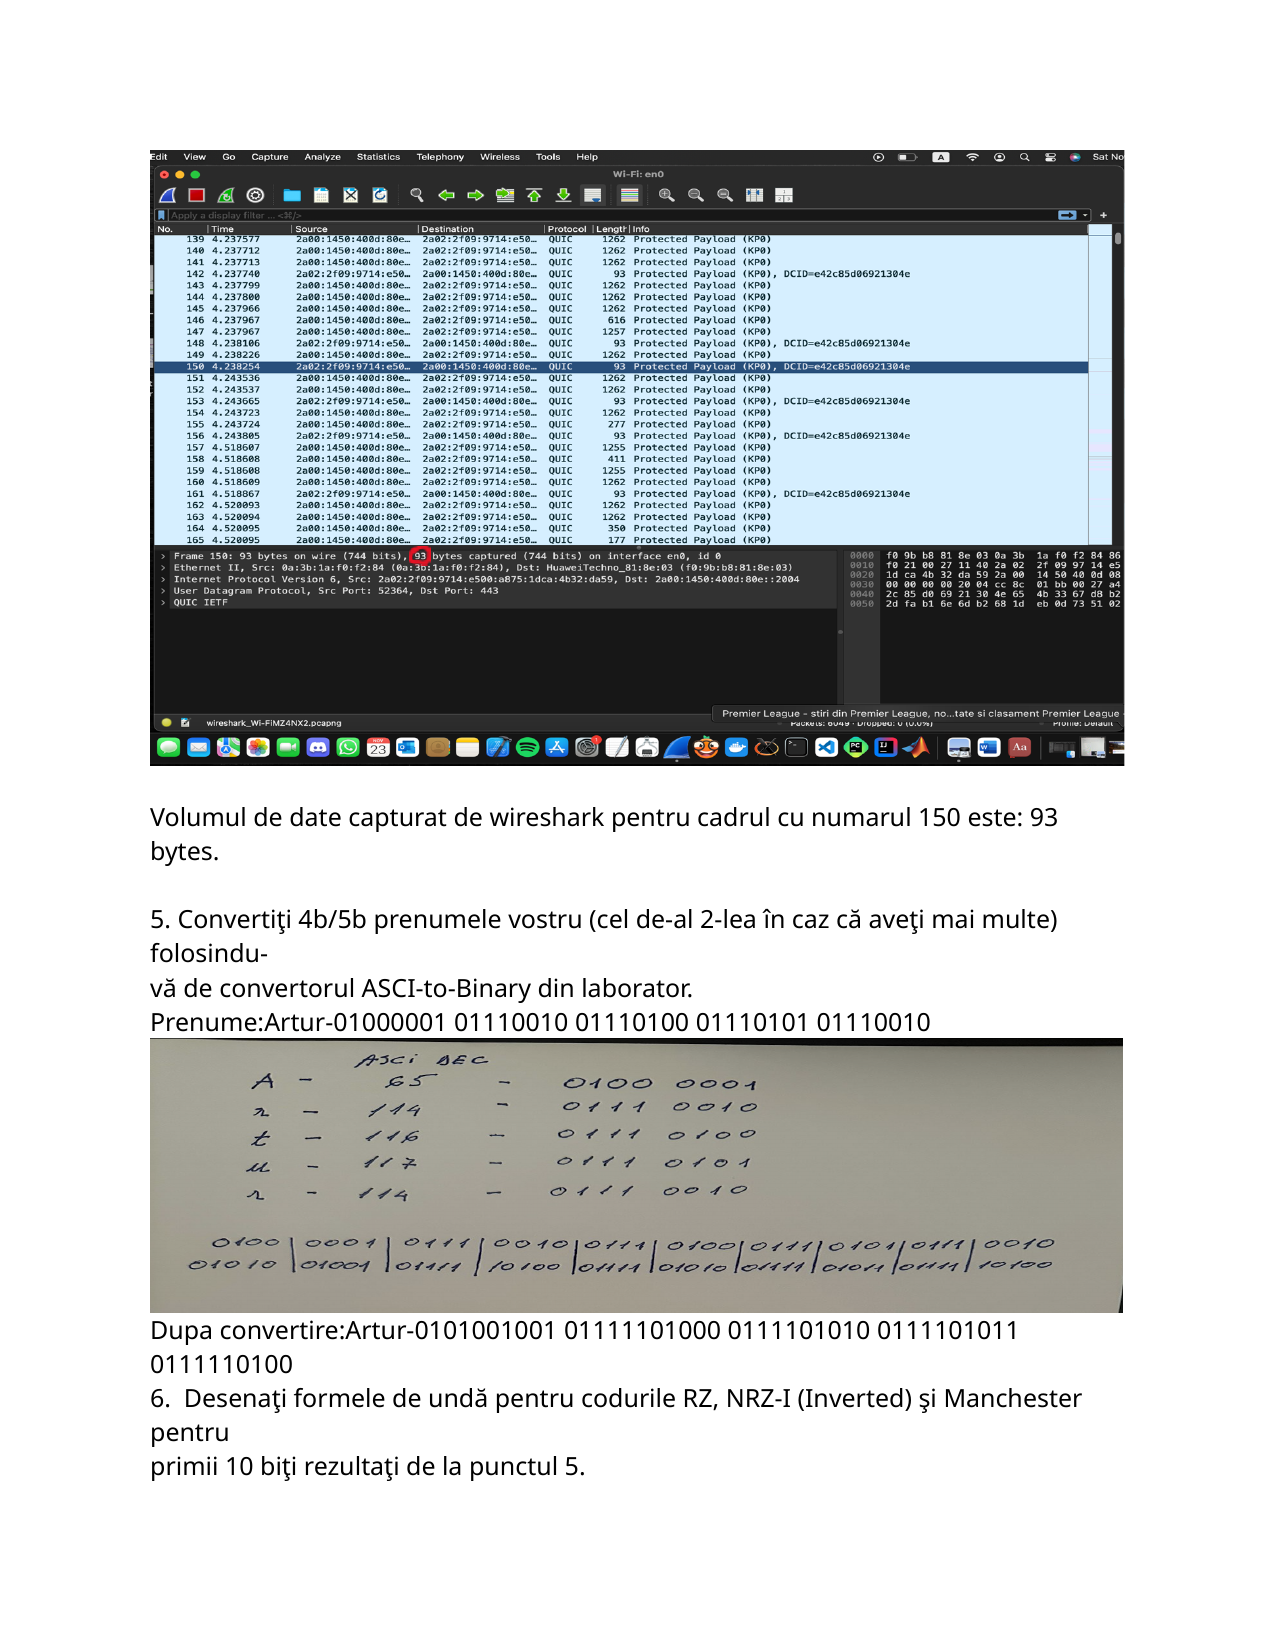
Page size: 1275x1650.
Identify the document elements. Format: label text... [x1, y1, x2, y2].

text Dupa convertire:Artur-0101001001 01111101000 0111101010 0111101011 0111110100 [150, 1312, 1125, 1381]
text 6. Desenaţi formele de undă pentru codurile RZ, NRZ-I (Inverted) şi Manchester pentru [150, 1381, 1125, 1449]
text primii 10 biţi rezultaţi de la punctul 5. [150, 1449, 1125, 1483]
text vă de convertorul ASCI-to-Binary din laborator. [150, 970, 1125, 1004]
picture [150, 150, 1125, 766]
picture [150, 1038, 1123, 1313]
text Volumul de date capturat de wireshark pentru cadrul cu numarul 150 este: 93 bytes. [150, 800, 1125, 868]
text Prenume:Artur-01000001 01110010 01110100 01110101 01110010 [150, 1004, 1125, 1038]
text 5. Convertiţi 4b/5b prenumele vostru (cel de-al 2-lea în caz că aveţi mai multe) folosindu- [150, 902, 1125, 970]
